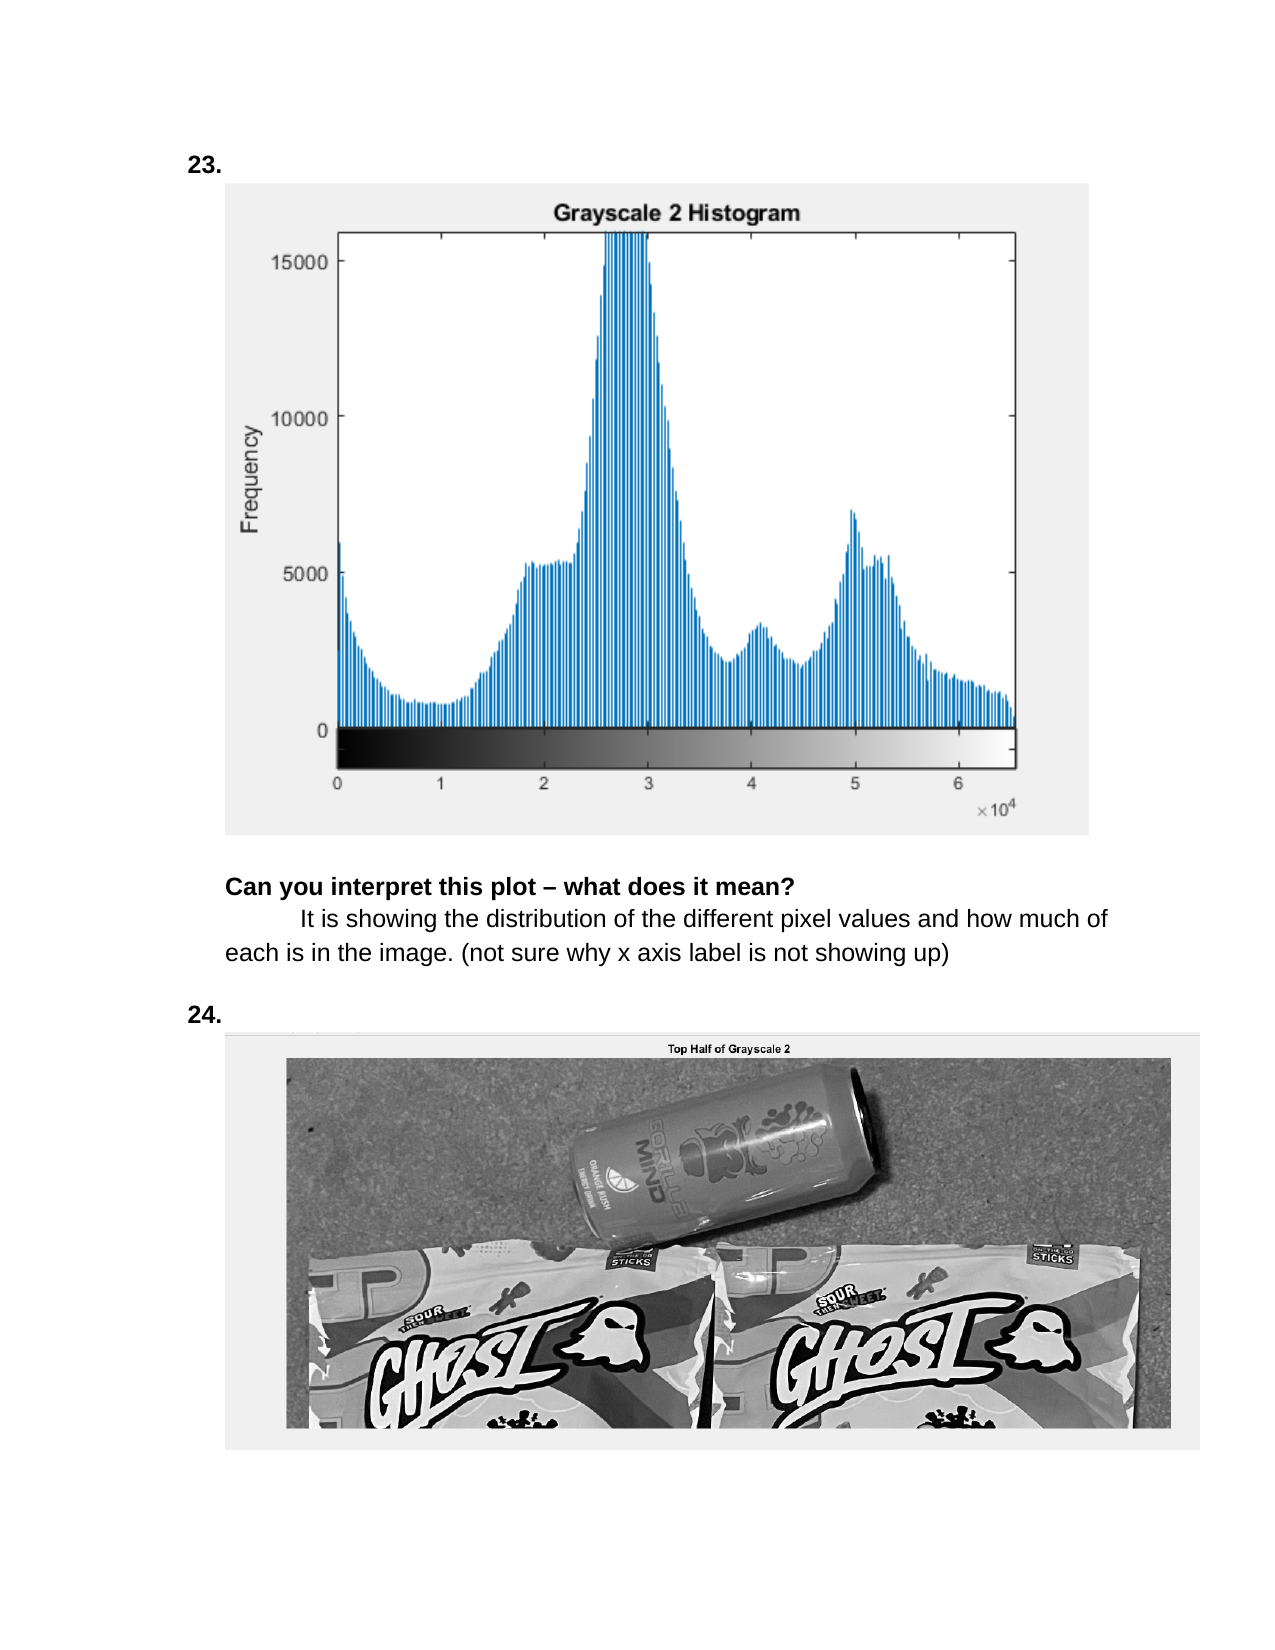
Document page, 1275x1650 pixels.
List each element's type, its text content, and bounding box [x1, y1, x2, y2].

picture [225, 1032, 1200, 1450]
picture [225, 182, 1089, 835]
